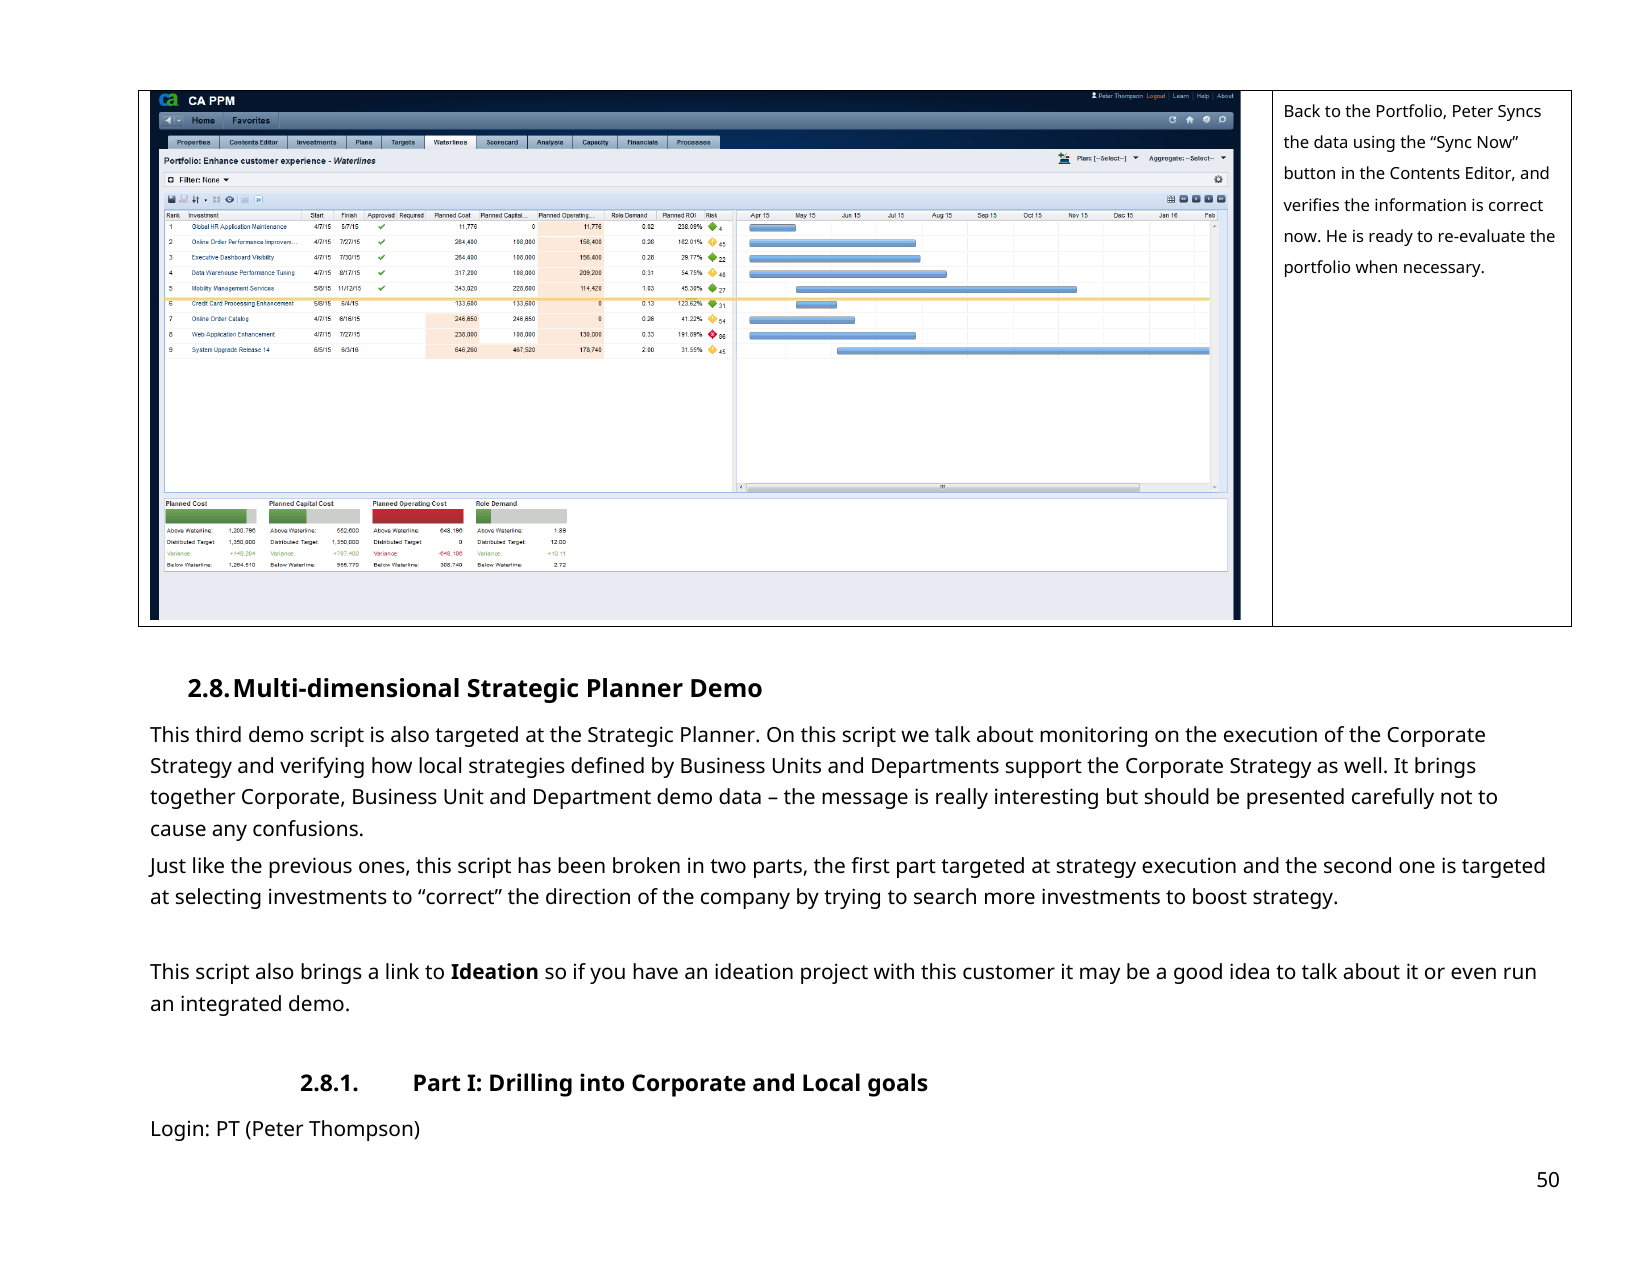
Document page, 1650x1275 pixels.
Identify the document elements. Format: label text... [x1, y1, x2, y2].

picture [150, 91, 1241, 620]
subtitle Part I: Drilling into Corporate and Local goals [300, 1067, 1560, 1098]
text Login: PT (Peter Thompson) [150, 1111, 1560, 1142]
text This script also brings a link to Ideation so if you have an ideation project with this customer it may be a good idea to talk about it or even run an integrated demo. [150, 955, 1560, 1017]
subtitle Multi-dimensional Strategic Planner Demo [187, 671, 1560, 705]
table_cell Back to the Portfolio, Peter Syncs the data using the “Sync Now” button in the Contents Editor, and verifies the information is correct now. He is ready to re-evaluate the portfolio when necessary. [1273, 91, 1571, 626]
table_cell [139, 91, 1272, 626]
text This third demo script is also targeted at the Strategic Planner. On this script we talk about monitoring on the execution of the Corporate Strategy and verifying how local strategies defined by Business Units and Departments support the Corporate Strategy as well. It brings together Corporate, Business Unit and Department demo data – the message is really interesting but should be presented carefully not to cause any confusions. [150, 717, 1560, 842]
text Just like the previous ones, this script has been broken in two parts, the first part targeted at strategy execution and the second one is targeted at selecting investments to “correct” the direction of the company by trying to search more investments to boost strategy. [150, 848, 1560, 911]
